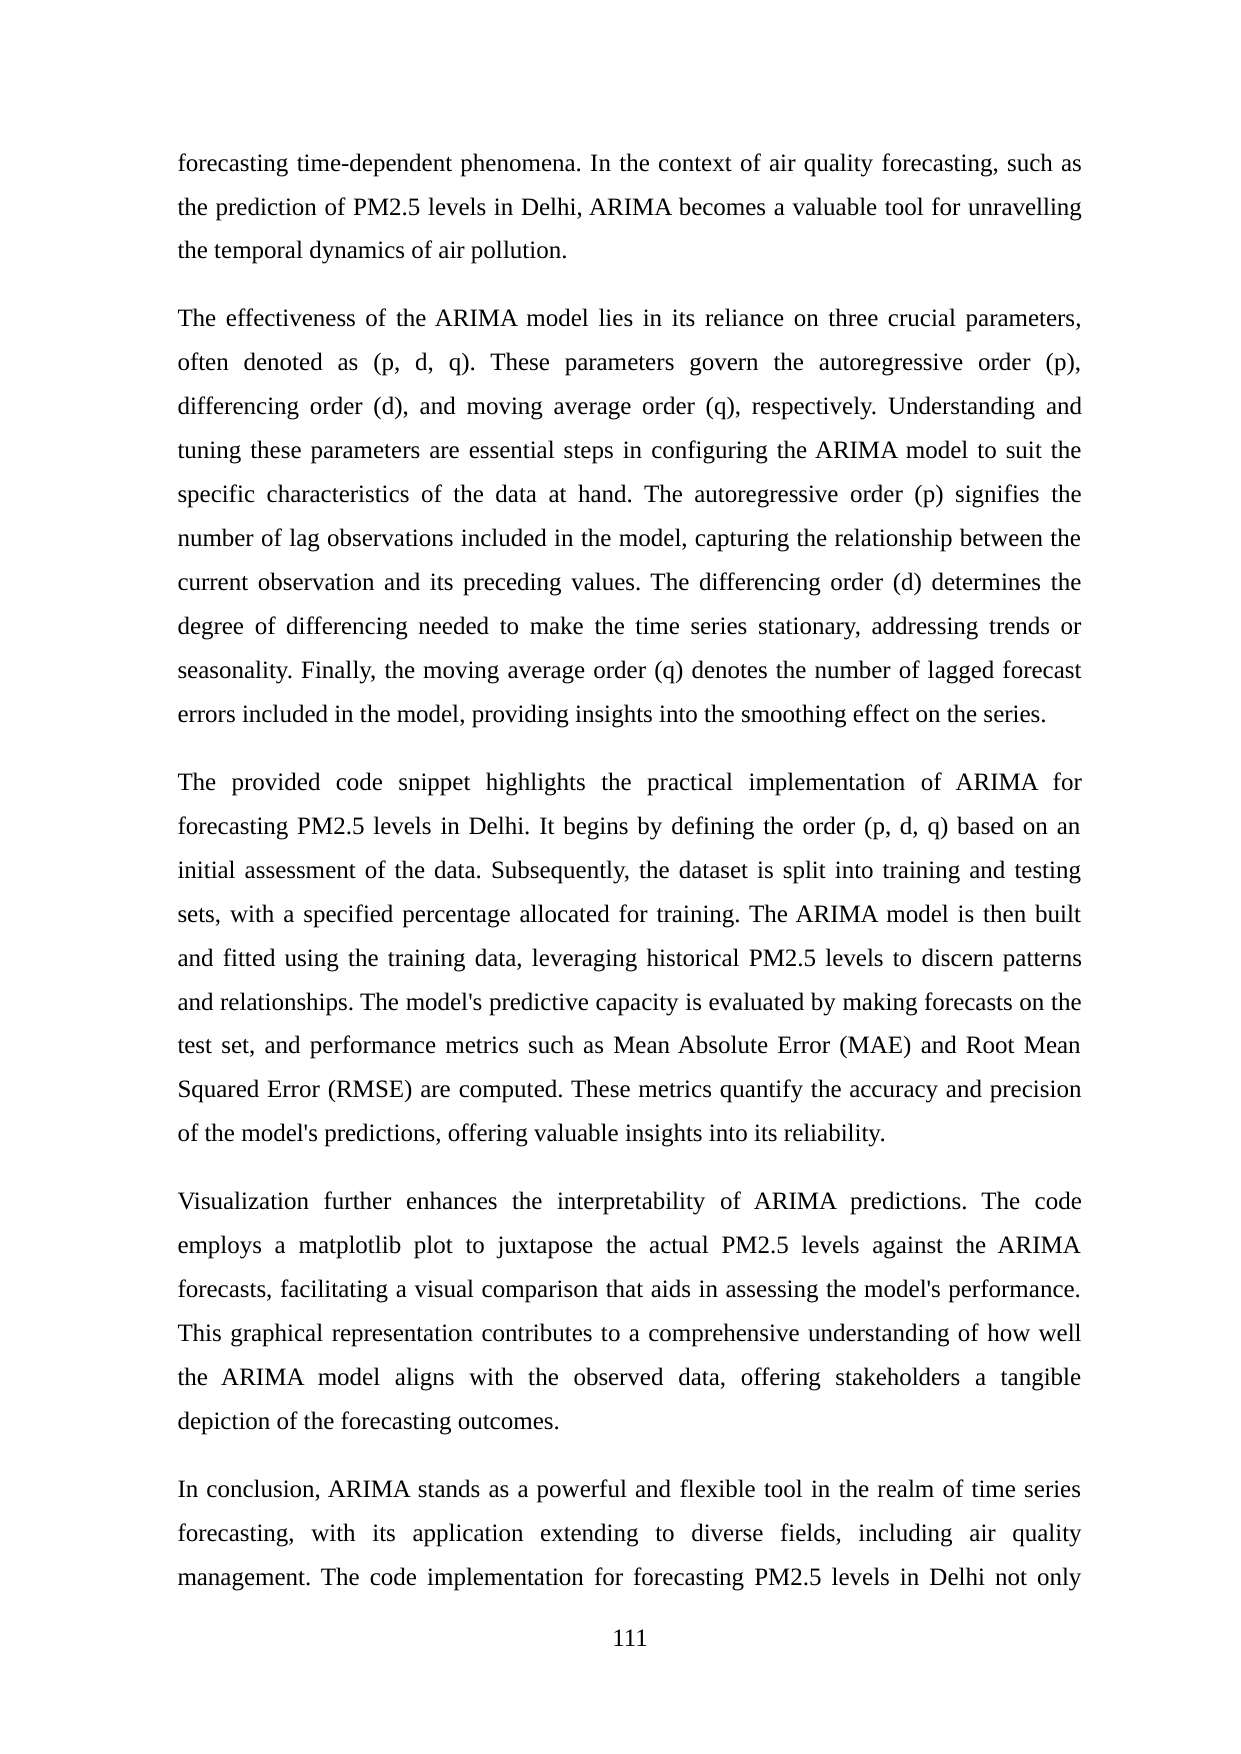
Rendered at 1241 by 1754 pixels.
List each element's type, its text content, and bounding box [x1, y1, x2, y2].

text The provided code snippet highlights the practical implementation of ARIMA for forecasting PM2.5 levels in Delhi. It begins by defining the order (p, d, q) based on an initial assessment of the data. Subsequently, the dataset is split into training and testing sets, with a specified percentage allocated for training. The ARIMA model is then built and fitted using the training data, leveraging historical PM2.5 levels to discern patterns and relationships. The model's predictive capacity is evaluated by making forecasts on the test set, and performance metrics such as Mean Absolute Error (MAE) and Root Mean Squared Error (RMSE) are computed. These metrics quantify the accuracy and precision of the model's predictions, offering valuable insights into its reliability. [177, 767, 1083, 1147]
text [177, 148, 1083, 264]
text The effectiveness of the ARIMA model lies in its reliance on three crucial parameters, often denoted as (p, d, q). These parameters govern the autoregressive order (p), differencing order (d), and moving average order (q), respectively. Understanding and tuning these parameters are essential steps in configuring the ARIMA model to suit the specific characteristics of the data at hand. The autoregressive order (p) signifies the number of lag observations included in the model, capturing the relationship between the current observation and its preceding values. The differencing order (d) determines the degree of differencing needed to make the time series stationary, addressing trends or seasonality. Finally, the moving average order (q) denotes the number of lagged forecast errors included in the model, providing insights into the smoothing effect on the series. [177, 303, 1083, 728]
text Visualization further enhances the interpretability of ARIMA predictions. The code employs a matplotlib plot to juxtapose the actual PM2.5 levels against the ARIMA forecasts, facilitating a visual comparison that aids in assessing the model's performance. This graphical representation contributes to a comprehensive understanding of how well the ARIMA model aligns with the observed data, offering stakeholders a tangible depiction of the forecasting outcomes. [177, 1186, 1083, 1435]
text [177, 1474, 1083, 1591]
